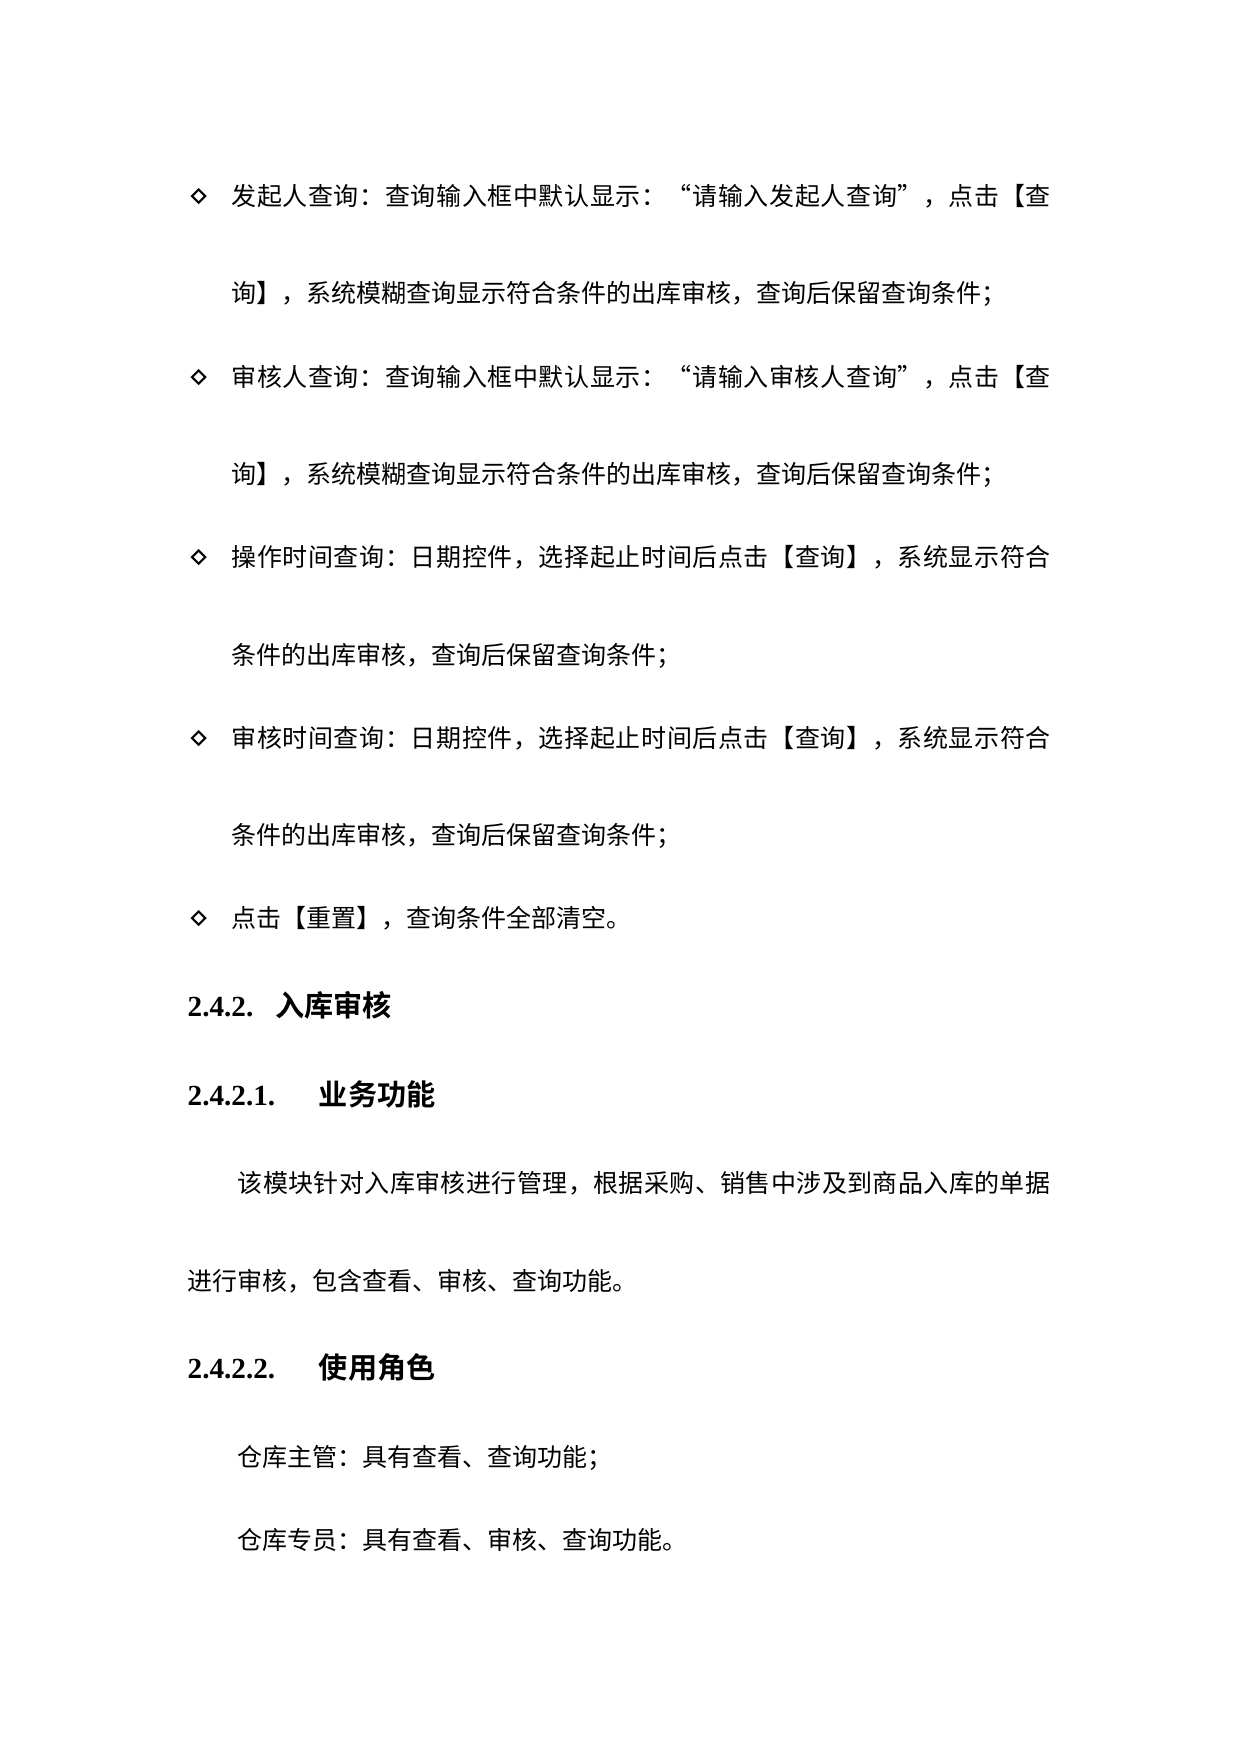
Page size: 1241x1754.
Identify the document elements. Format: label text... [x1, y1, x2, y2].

text 仓库主管：具有查看、查询功能； [187, 1423, 1053, 1488]
subtitle 业务功能 [187, 1060, 1053, 1125]
subtitle 使用角色 [187, 1333, 1053, 1398]
text 仓库专员：具有查看、审核、查询功能。 [187, 1506, 1053, 1571]
list 审核人查询：查询输入框中默认显示：“请输入审核人查询”，点击【查询】，系统模糊查询显示符合条件的出库审核，查询后保留查询条件； [187, 343, 1053, 505]
text 该模块针对入库审核进行管理，根据采购、销售中涉及到商品入库的单据进行审核，包含查看、审核、查询功能。 [187, 1149, 1053, 1312]
subtitle 入库审核 [187, 971, 1053, 1036]
list 发起人查询：查询输入框中默认显示：“请输入发起人查询”，点击【查询】，系统模糊查询显示符合条件的出库审核，查询后保留查询条件； [187, 162, 1053, 324]
list 审核时间查询：日期控件，选择起止时间后点击【查询】，系统显示符合条件的出库审核，查询后保留查询条件； [187, 704, 1053, 866]
list 点击【重置】，查询条件全部清空。 [187, 884, 1053, 949]
list 操作时间查询：日期控件，选择起止时间后点击【查询】，系统显示符合条件的出库审核，查询后保留查询条件； [187, 523, 1053, 686]
